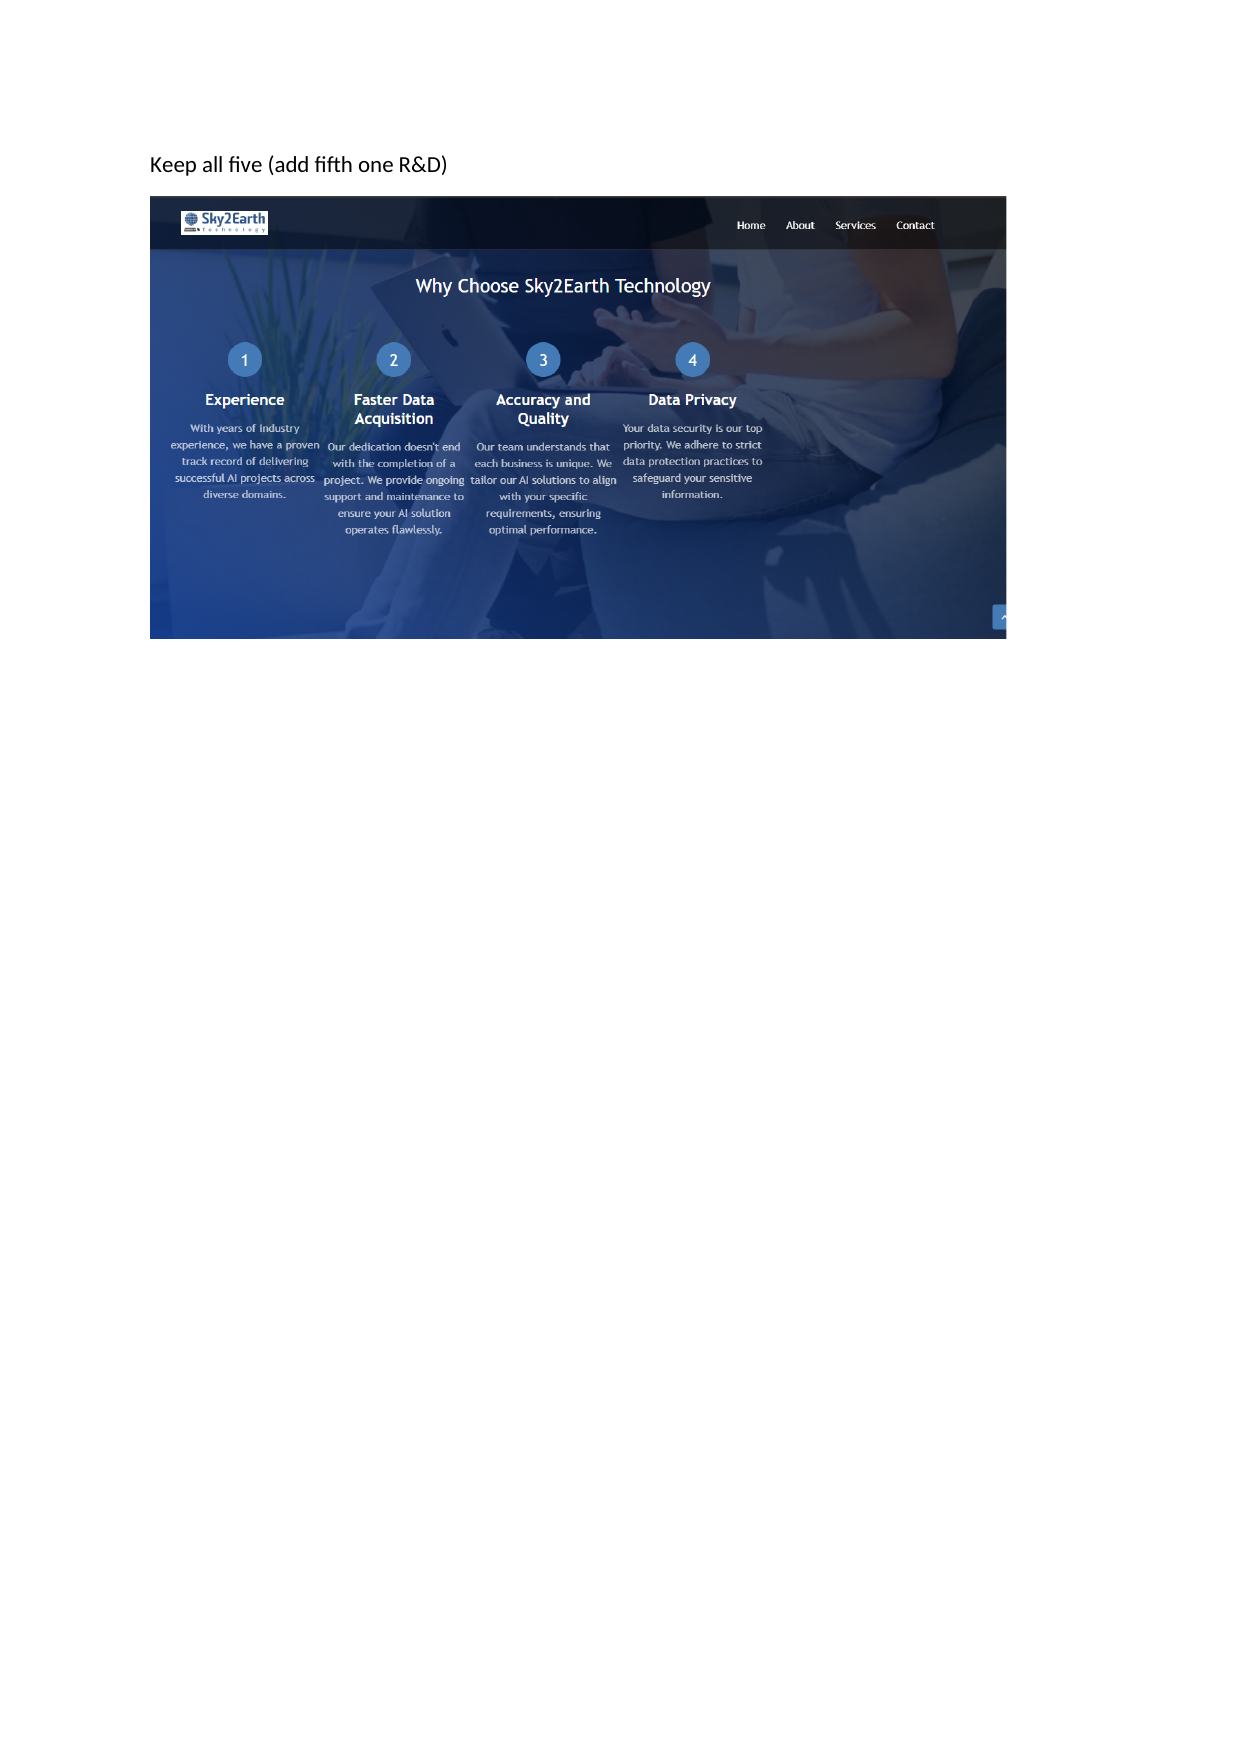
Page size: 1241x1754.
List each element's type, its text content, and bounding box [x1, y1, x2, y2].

picture [150, 196, 1007, 639]
text Keep all five (add fifth one R&D) [150, 150, 1090, 178]
